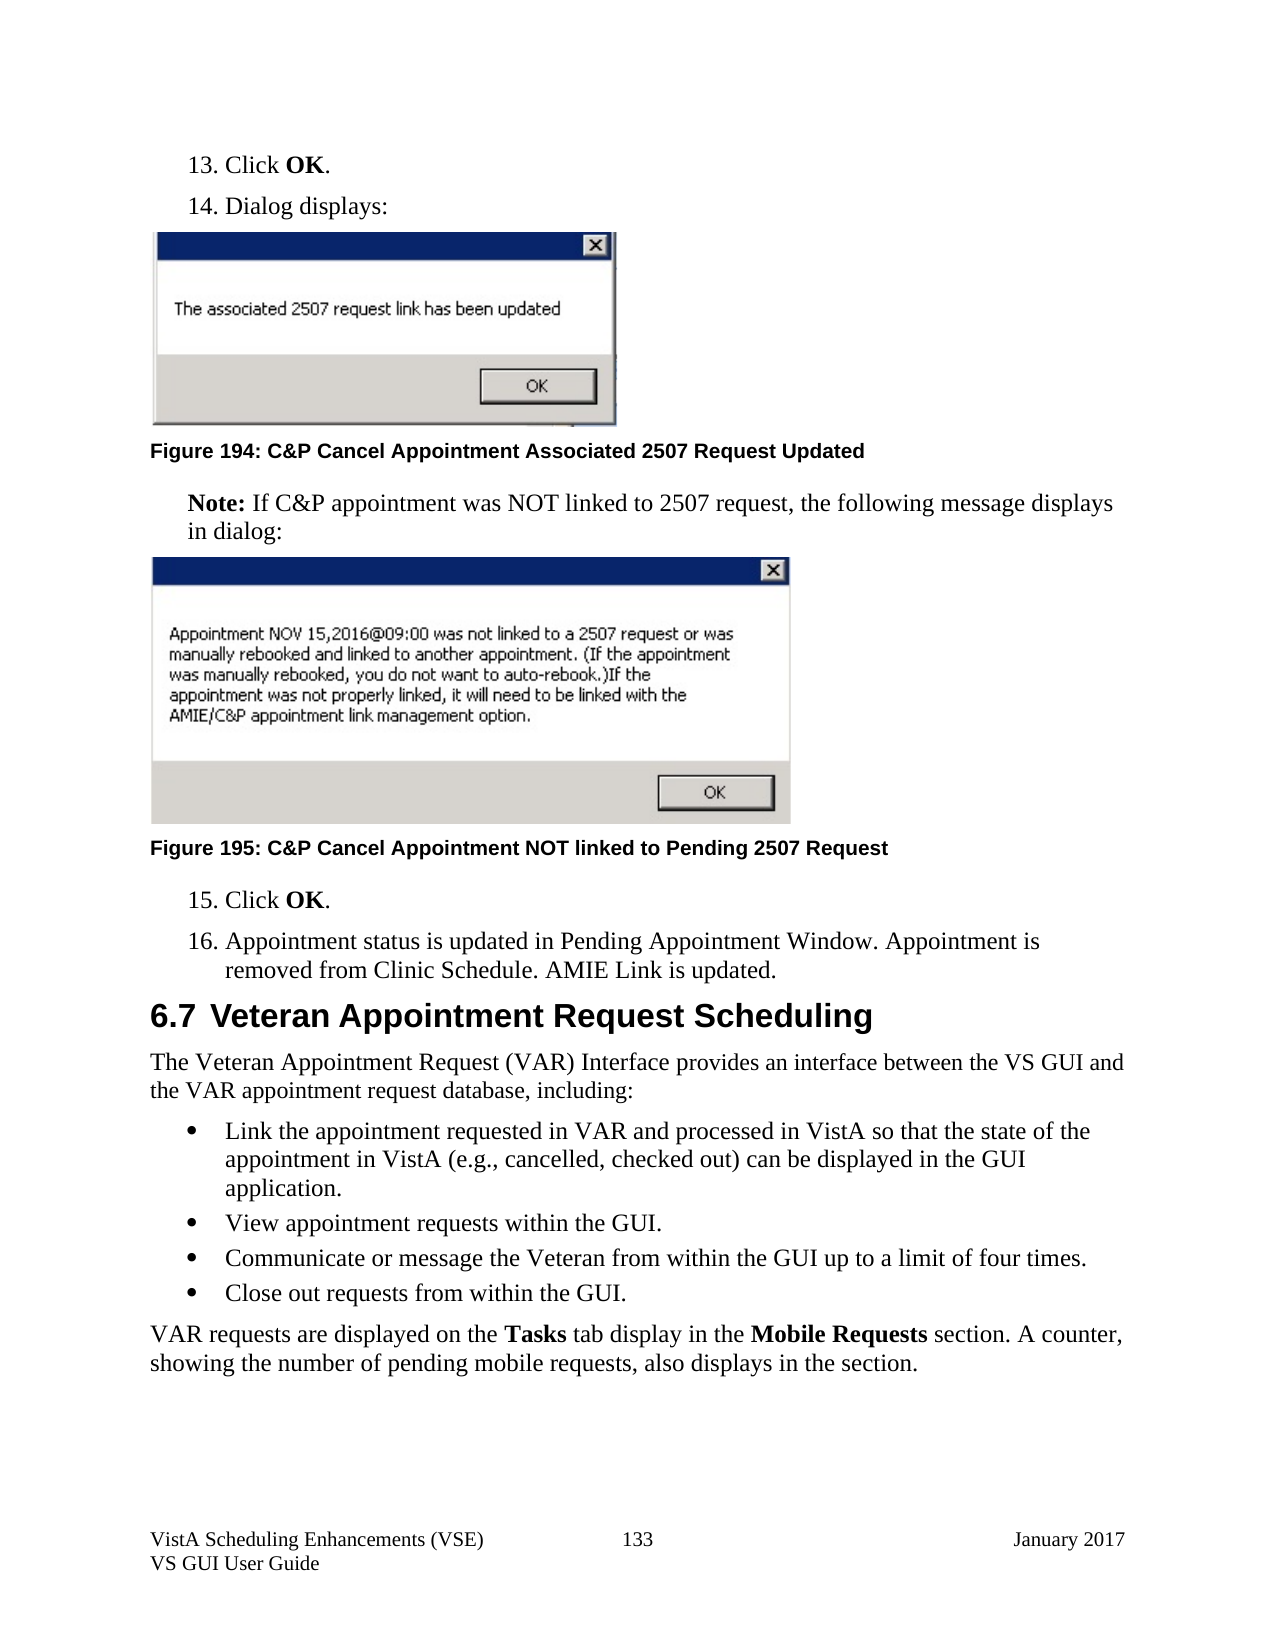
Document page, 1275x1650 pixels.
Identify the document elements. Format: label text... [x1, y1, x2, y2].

text Note: If C&P appointment was NOT linked to 2507 request, the following message displays in dialog: [187, 488, 1125, 545]
picture [150, 557, 791, 824]
subtitle Veteran Appointment Request Scheduling [150, 996, 1125, 1034]
list Link the appointment requested in VAR and processed in VistA so that the state of the appointment in VistA (e.g., cancelled, checked out) can be displayed in the GUI application. [187, 1116, 1125, 1202]
list Click OK. [187, 885, 1125, 913]
text The Veteran Appointment Request (VAR) Interface provides an interface between the VS GUI and the VAR appointment request database, including: [150, 1047, 1125, 1103]
text VAR requests are displayed on the Tasks tab display in the Mobile Requests section. A counter, showing the number of pending mobile requests, also displays in the section. [150, 1319, 1125, 1377]
list Communicate or message the Veteran from within the GUI up to a limit of four times. [187, 1243, 1125, 1272]
list Close out requests from within the GUI. [187, 1278, 1125, 1307]
list Appointment status is updated in Pending Appointment Window. Appointment is removed from Clinic Schedule. AMIE Link is updated. [187, 926, 1125, 983]
text Figure 194: C&P Cancel Appointment Associated 2507 Request Updated [150, 439, 1125, 463]
list View appointment requests within the GUI. [187, 1208, 1125, 1237]
picture [150, 232, 618, 427]
text Figure 195: C&P Cancel Appointment NOT linked to Pending 2507 Request [150, 836, 1125, 860]
list Click OK. [187, 150, 1125, 179]
list Dialog displays: [187, 191, 1125, 220]
